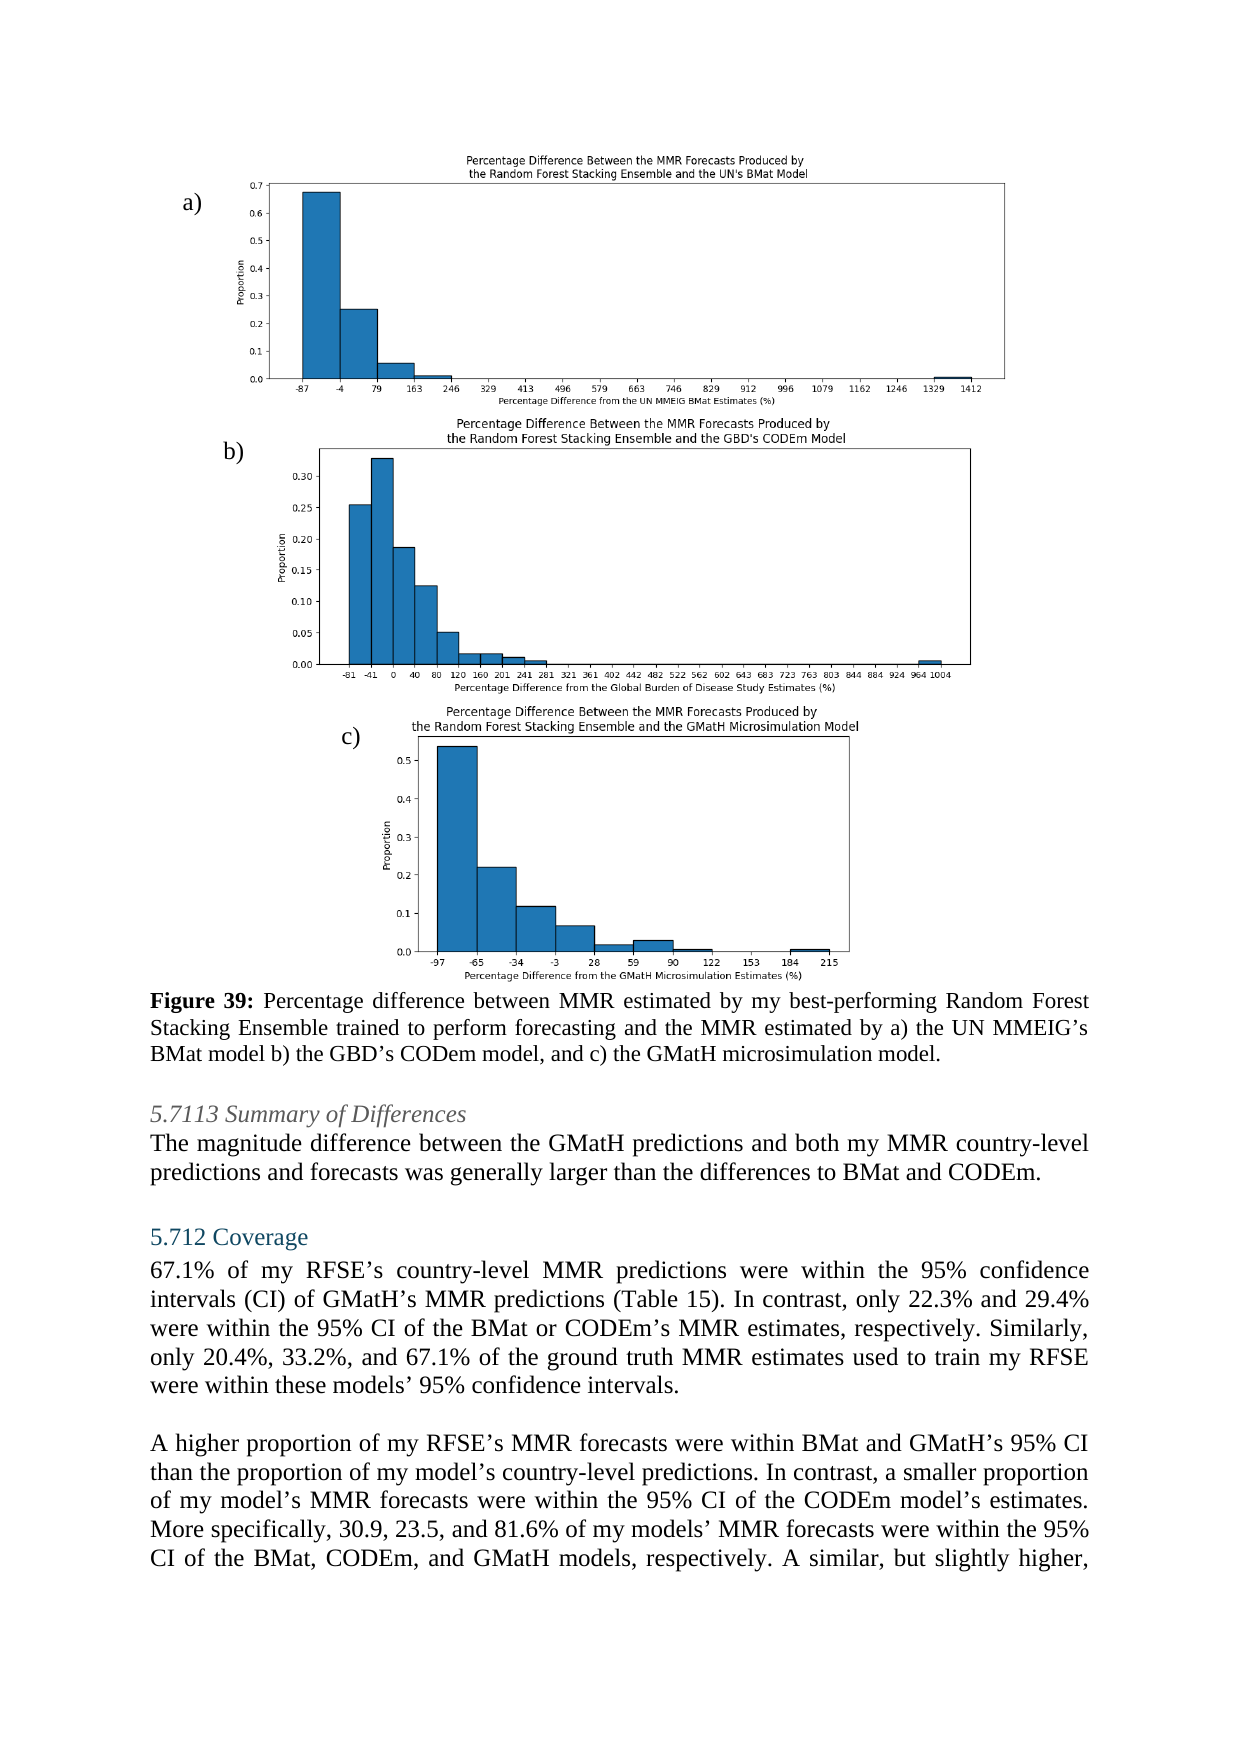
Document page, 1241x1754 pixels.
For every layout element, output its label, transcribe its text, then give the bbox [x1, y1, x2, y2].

text 67.1% of my RFSE’s country-level MMR predictions were within the 95% confidence intervals (CI) of GMatH’s MMR predictions (Table 15). In contrast, only 22.3% and 29.4% were within the 95% CI of the BMat or CODEm’s MMR estimates, respectively. Similarly, only 20.4%, 33.2%, and 67.1% of the ground truth MMR estimates used to train my RFSE were within these models’ 95% confidence intervals. [150, 1255, 1090, 1399]
subtitle 5.712 Coverage [150, 1222, 1090, 1251]
subtitle 5.7113 Summary of Differences [150, 1099, 1090, 1128]
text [150, 1428, 1090, 1572]
text Figure 39: Percentage difference between MMR estimated by my best-performing Random Forest Stacking Ensemble trained to perform forecasting and the MMR estimated by a) the UN MMEIG’s BMat model b) the GBD’s CODem model, and c) the GMatH microsimulation model. [150, 987, 1090, 1066]
picture [230, 150, 1010, 988]
text The magnitude difference between the GMatH predictions and both my MMR country-level predictions and forecasts was generally larger than the differences to BMat and CODEm. [150, 1128, 1090, 1185]
